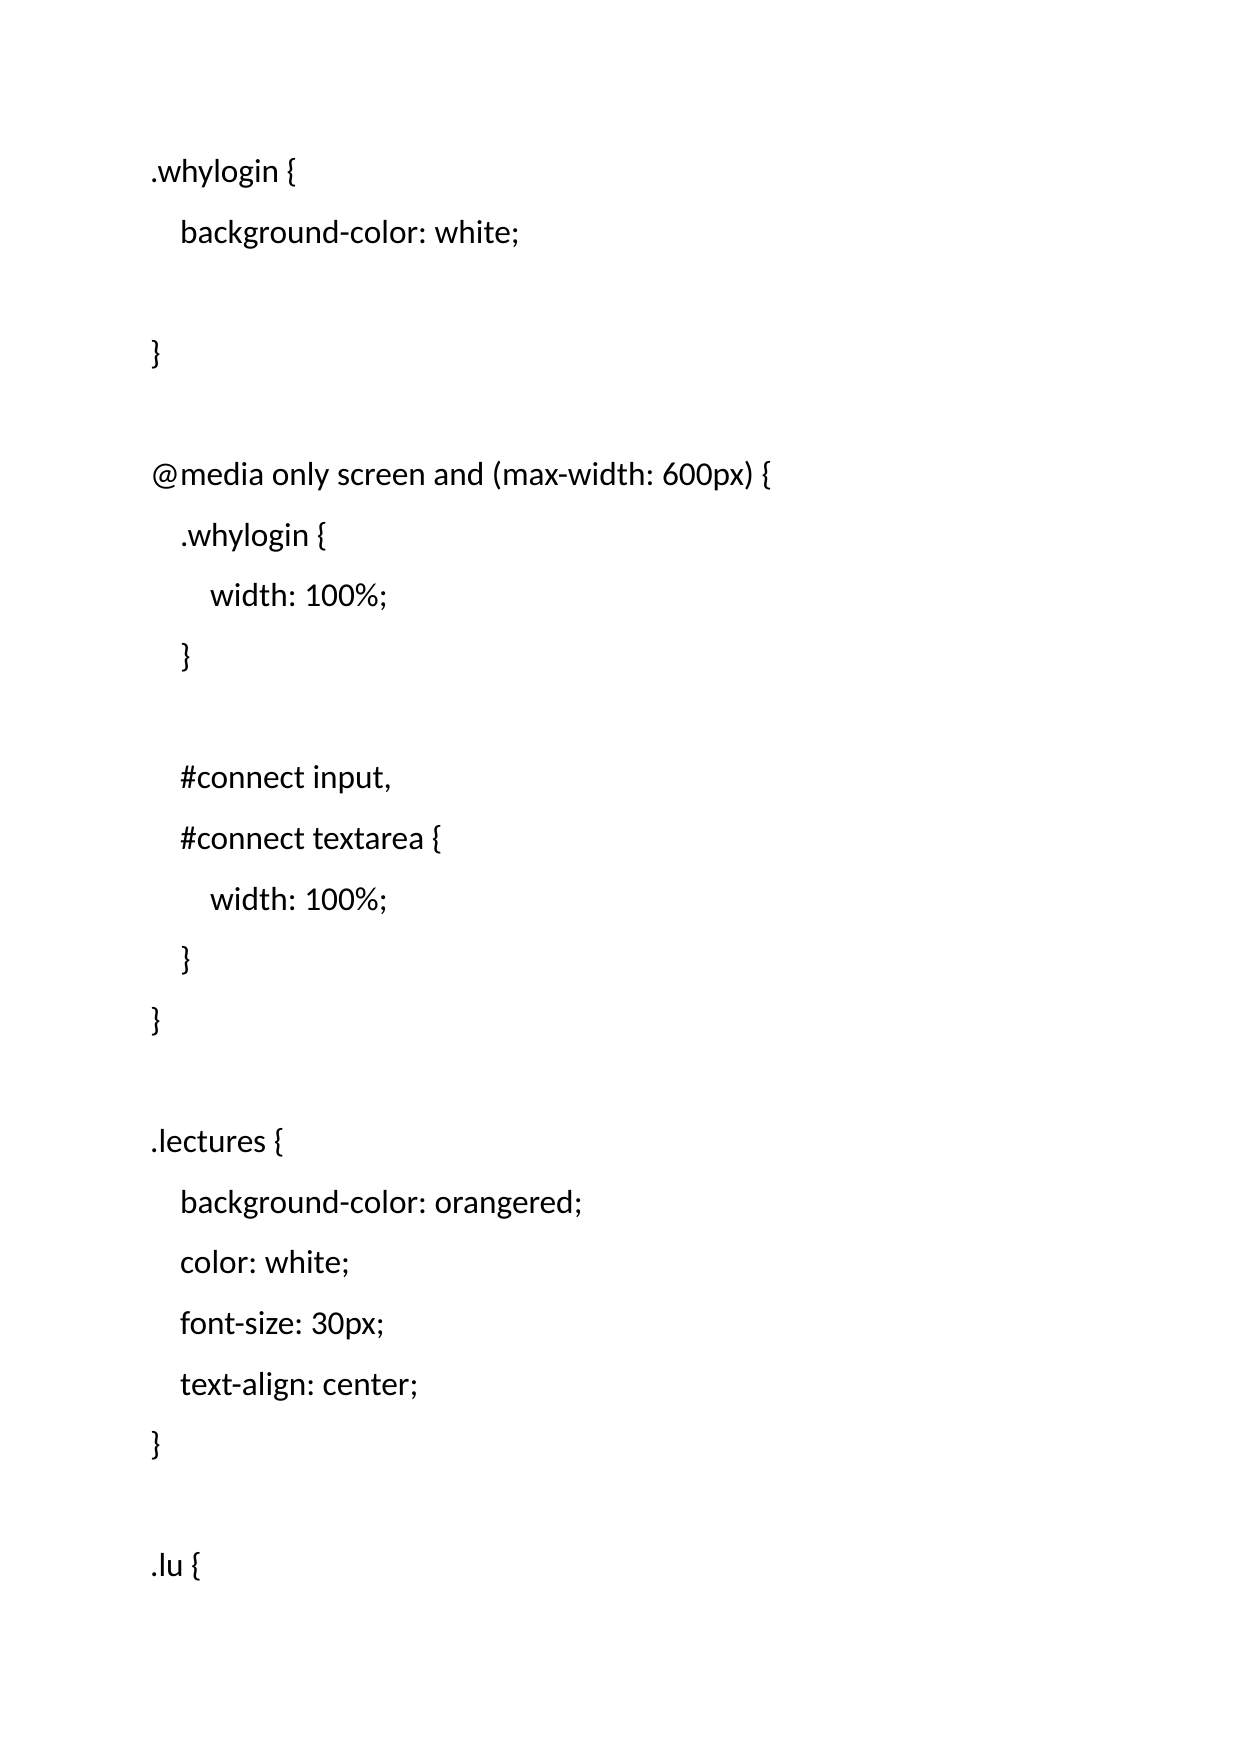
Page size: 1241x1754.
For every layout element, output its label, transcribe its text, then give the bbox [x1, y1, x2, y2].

text @media only screen and (max-width: 600px) { [150, 453, 1090, 494]
text } [150, 332, 1090, 373]
text background-color: orangered; [150, 1181, 1090, 1221]
text } [150, 635, 1090, 676]
text color: white; [150, 1241, 1090, 1282]
text } [150, 938, 1090, 979]
text width: 100%; [150, 877, 1090, 918]
text width: 100%; [150, 574, 1090, 615]
text .lu { [150, 1544, 1090, 1585]
text #connect input, [150, 756, 1090, 797]
text background-color: white; [150, 211, 1090, 251]
text #connect textarea { [150, 817, 1090, 858]
text .whylogin { [150, 150, 1090, 191]
text .lectures { [150, 1120, 1090, 1161]
text } [150, 1423, 1090, 1464]
text font-size: 30px; [150, 1302, 1090, 1343]
text .whylogin { [150, 514, 1090, 554]
text text-align: center; [150, 1362, 1090, 1403]
text } [150, 999, 1090, 1039]
